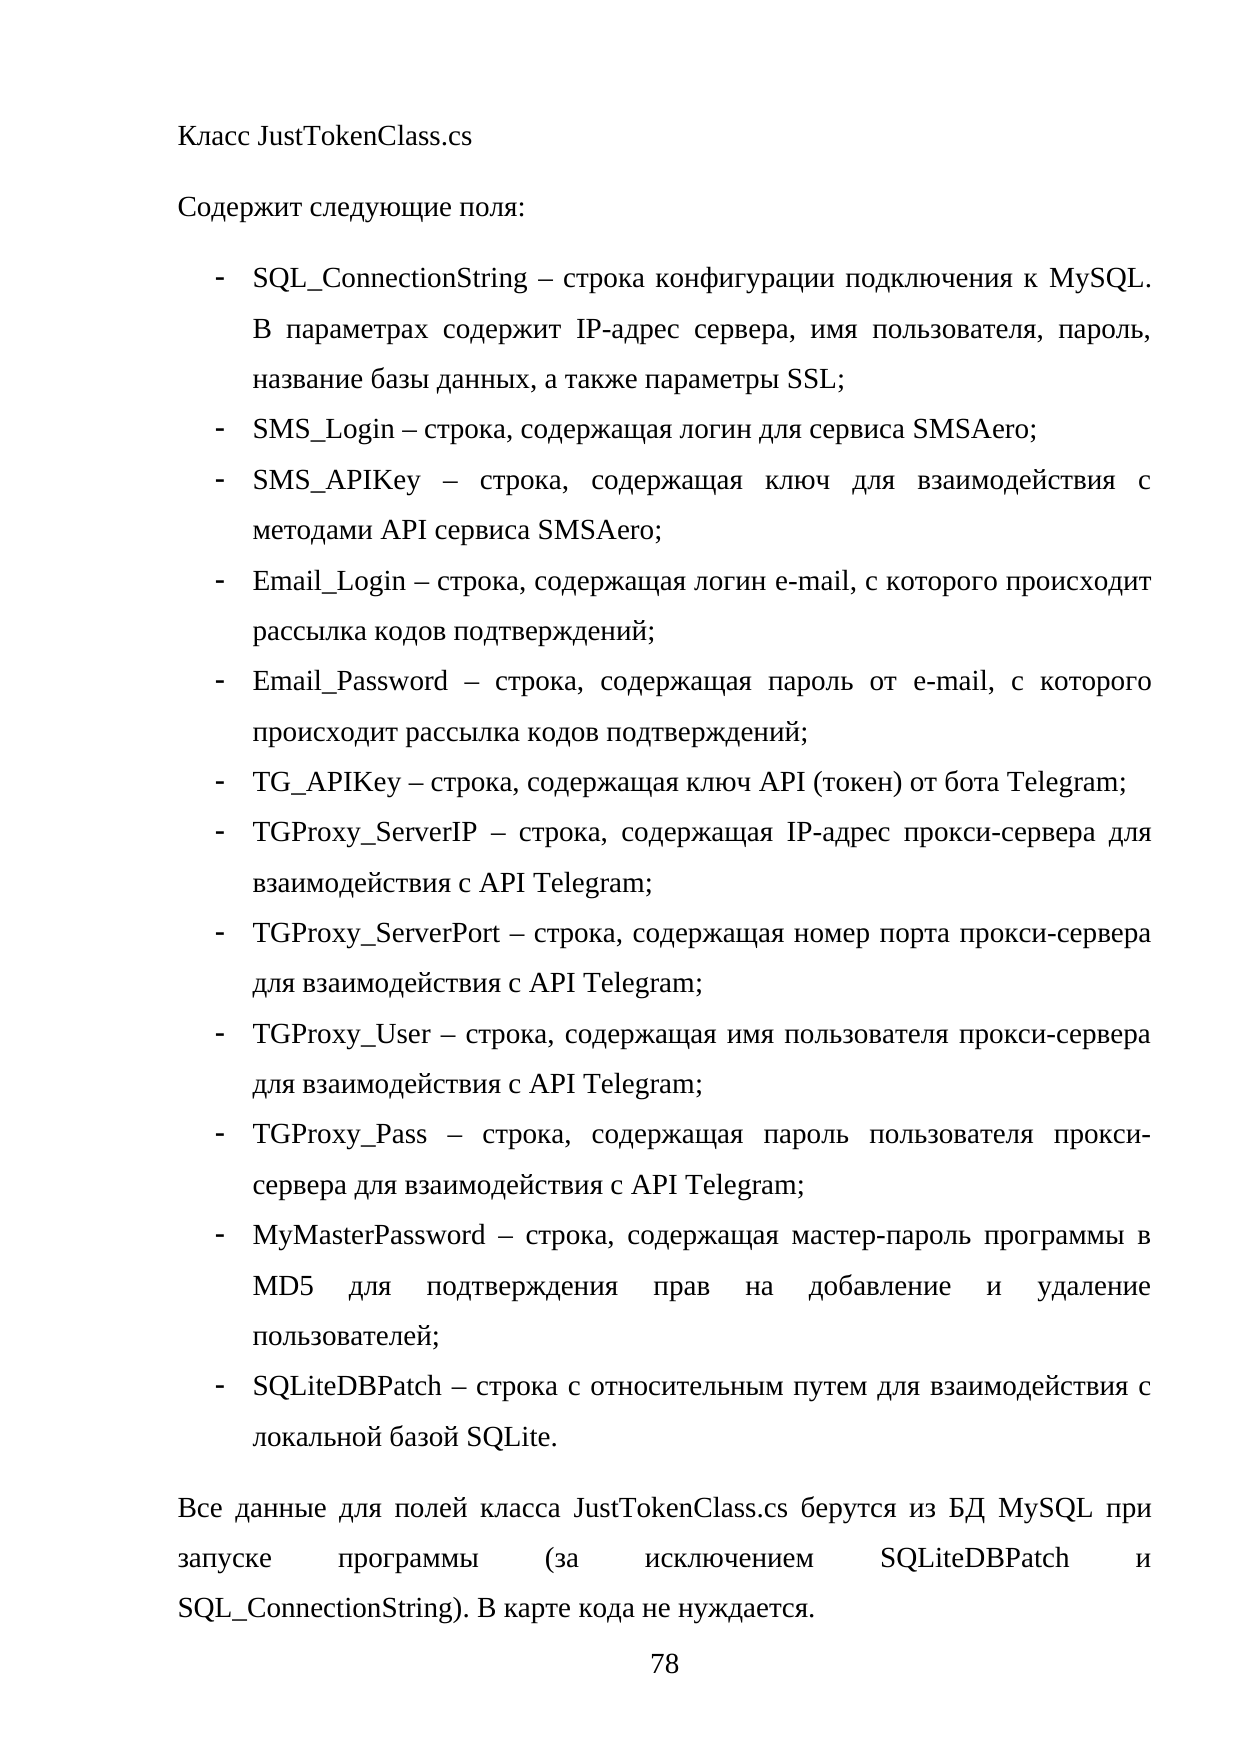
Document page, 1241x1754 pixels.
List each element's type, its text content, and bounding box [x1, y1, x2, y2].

list SQLiteDBPatch – строка с относительным путем для взаимодействия с локальной базой SQLite. [215, 1368, 1152, 1452]
text Все данные для полей класса JustTokenClass.cs берутся из БД MySQL при запуске программы (за исключением SQLiteDBPatch и SQL_ConnectionString). В карте кода не нуждается. [177, 1490, 1152, 1624]
list TGProxy_Pass – строка, содержащая пароль пользователя прокси-сервера для взаимодействия с API Telegram; [215, 1117, 1152, 1201]
list SMS_APIKey – строка, содержащая ключ для взаимодействия с методами API сервиса SMSAero; [215, 462, 1152, 546]
list SQL_ConnectionString – строка конфигурации подключения к MySQL. В параметрах содержит IP-адрес сервера, имя пользователя, пароль, название базы данных, а также параметры SSL; [215, 260, 1152, 395]
list Email_Login – строка, содержащая логин e-mail, с которого происходит рассылка кодов подтверждений; [215, 563, 1152, 647]
list MyMasterPassword – строка, содержащая мастер-пароль программы в MD5 для подтверждения прав на добавление и удаление пользователей; [215, 1217, 1152, 1352]
text Класс JustTokenClass.cs [177, 118, 1152, 152]
list TGProxy_ServerPort – строка, содержащая номер порта прокси-сервера для взаимодействия с API Telegram; [215, 915, 1152, 999]
list TGProxy_User – строка, содержащая имя пользователя прокси-сервера для взаимодействия с API Telegram; [215, 1016, 1152, 1100]
list SMS_Login – строка, содержащая логин для сервиса SMSAero; [215, 411, 1152, 445]
text Содержит следующие поля: [177, 189, 1152, 223]
list Email_Password – строка, содержащая пароль от e-mail, с которого происходит рассылка кодов подтверждений; [215, 663, 1152, 747]
list TGProxy_ServerIP – строка, содержащая IP-адрес прокси-сервера для взаимодействия с API Telegram; [215, 814, 1152, 898]
list TG_APIKey – строка, содержащая ключ API (токен) от бота Telegram; [215, 764, 1152, 798]
